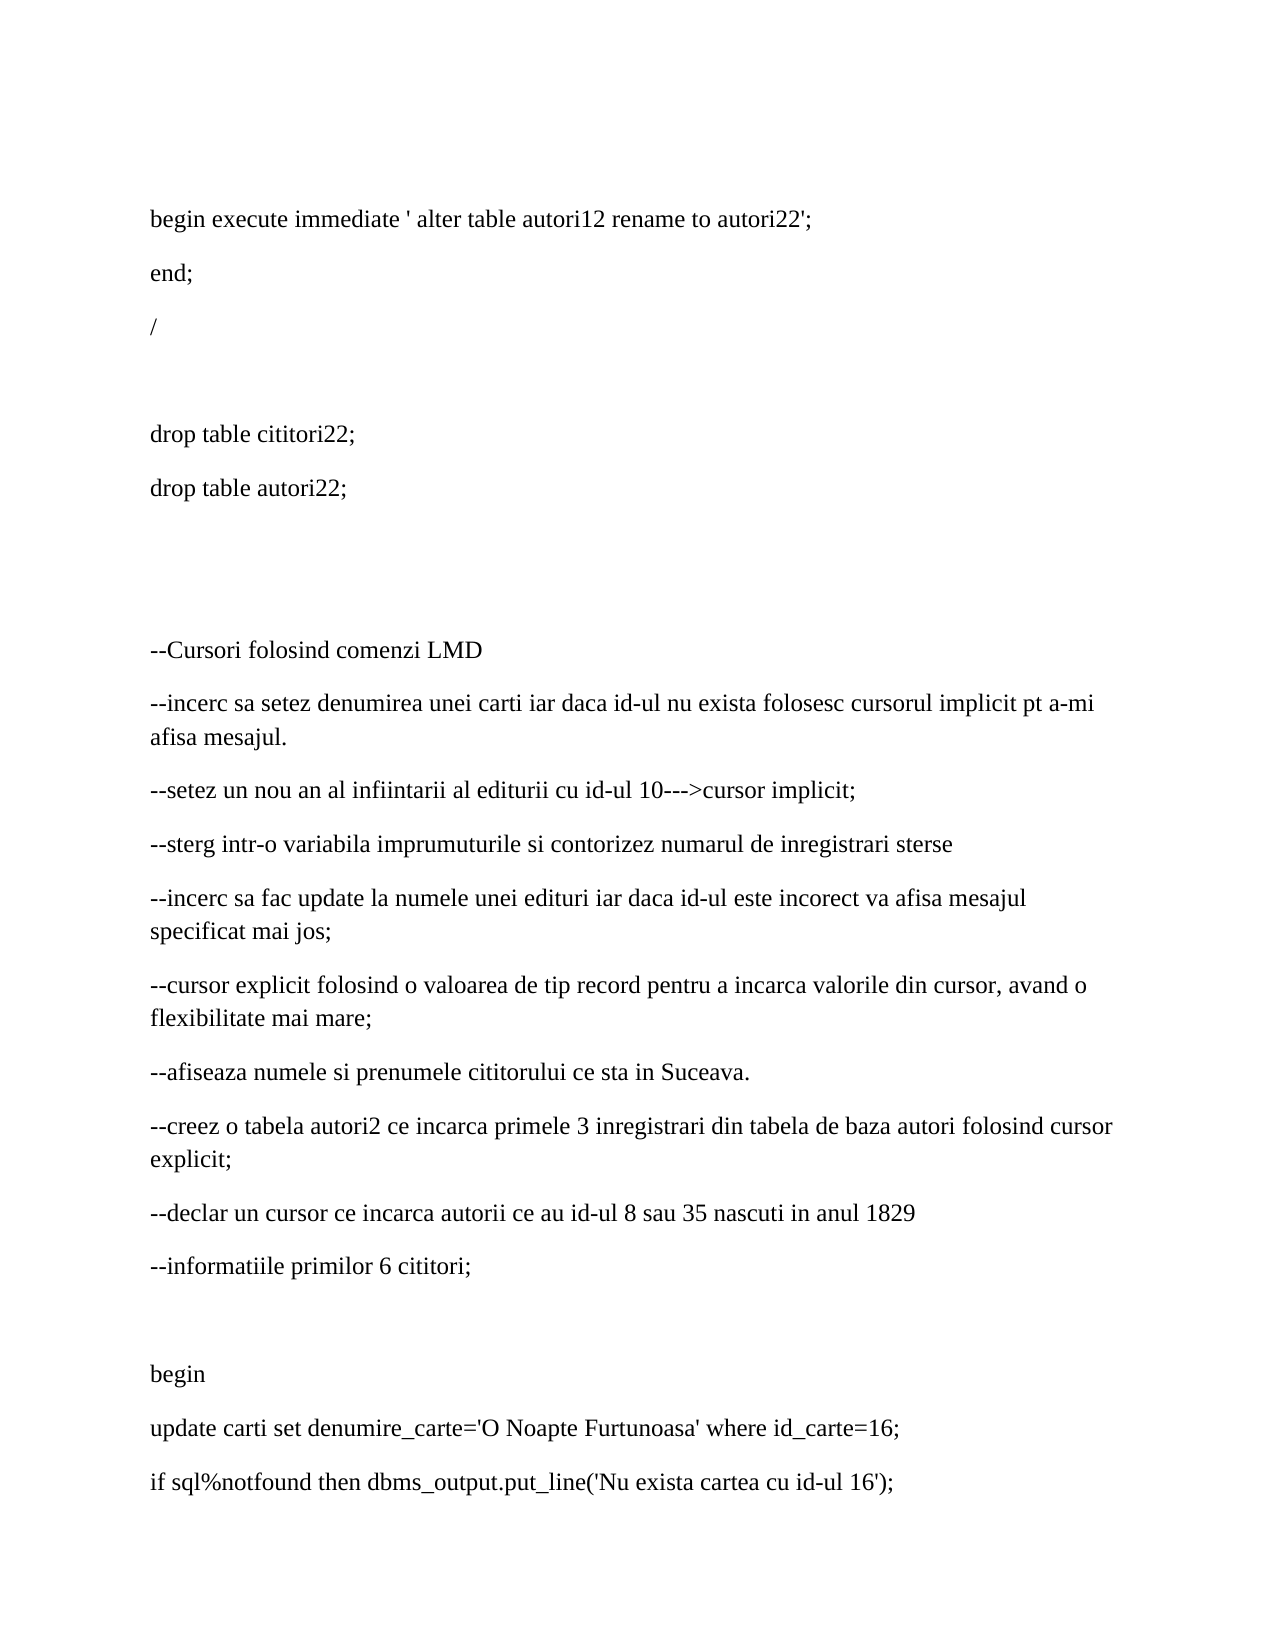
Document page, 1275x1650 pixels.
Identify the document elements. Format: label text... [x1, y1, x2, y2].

text begin [150, 1359, 1125, 1388]
text --setez un nou an al infiintarii al editurii cu id-ul 10--->cursor implicit; [150, 775, 1125, 804]
text --Cursori folosind comenzi LMD [150, 635, 1125, 663]
text if sql%notfound then dbms_output.put_line('Nu exista cartea cu id-ul 16'); [150, 1467, 1125, 1496]
text --declar un cursor ce incarca autorii ce au id-ul 8 sau 35 nascuti in anul 1829 [150, 1198, 1125, 1226]
text --incerc sa fac update la numele unei edituri iar daca id-ul este incorect va afisa mesajul specificat mai jos; [150, 883, 1125, 945]
text drop table cititori22; [150, 419, 1125, 448]
text --cursor explicit folosind o valoarea de tip record pentru a incarca valorile din cursor, avand o flexibilitate mai mare; [150, 970, 1125, 1032]
text --creez o tabela autori2 ce incarca primele 3 inregistrari din tabela de baza autori folosind cursor explicit; [150, 1111, 1125, 1172]
text end; [150, 258, 1125, 286]
text begin execute immediate ' alter table autori12 rename to autori22'; [150, 204, 1125, 233]
text --incerc sa setez denumirea unei carti iar daca id-ul nu exista folosesc cursorul implicit pt a-mi afisa mesajul. [150, 688, 1125, 750]
text drop table autori22; [150, 473, 1125, 502]
text / [150, 312, 1125, 340]
text --sterg intr-o variabila imprumuturile si contorizez numarul de inregistrari sterse [150, 829, 1125, 858]
text update carti set denumire_carte='O Noapte Furtunoasa' where id_carte=16; [150, 1413, 1125, 1442]
text --afiseaza numele si prenumele cititorului ce sta in Suceava. [150, 1057, 1125, 1086]
text --informatiile primilor 6 cititori; [150, 1251, 1125, 1280]
